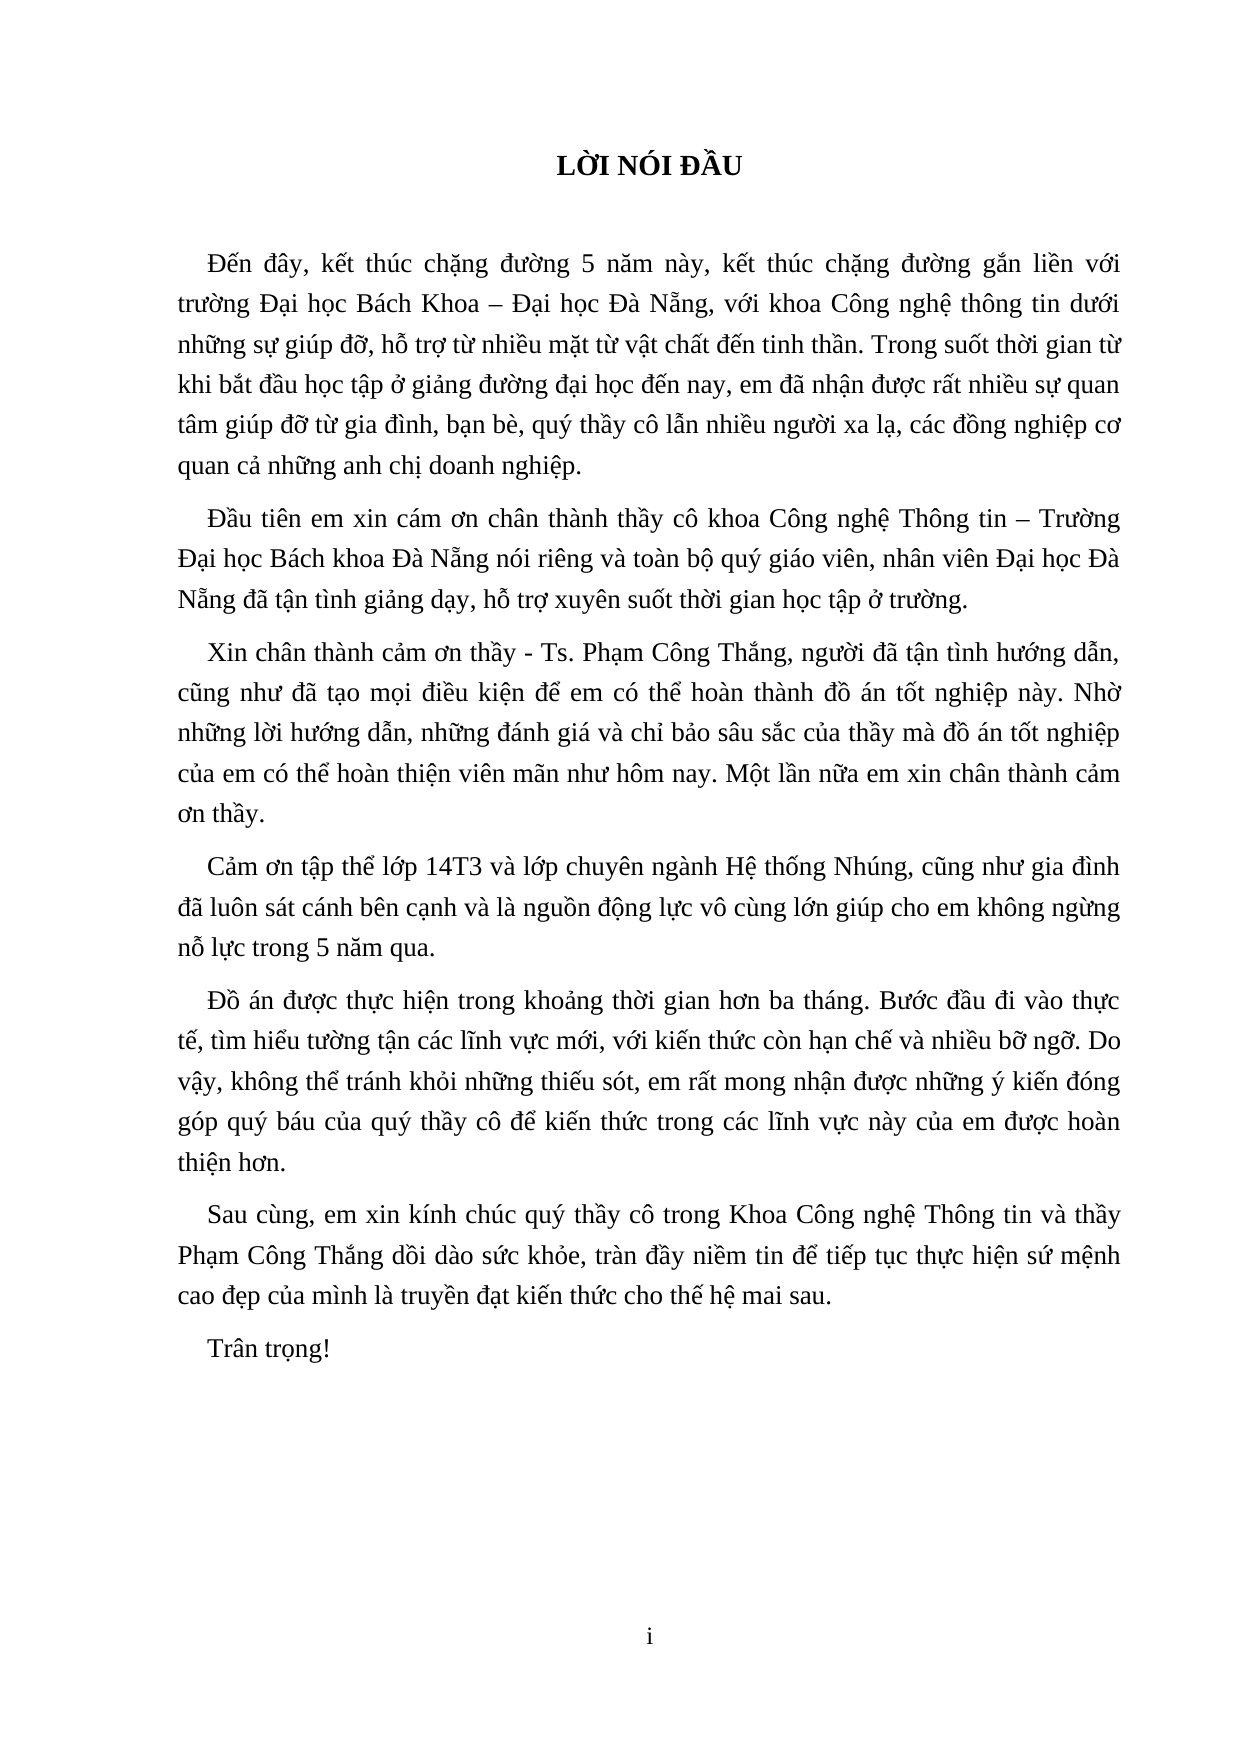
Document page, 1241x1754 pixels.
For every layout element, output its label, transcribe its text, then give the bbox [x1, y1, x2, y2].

text Sau cùng, em xin kính chúc quý thầy cô trong Khoa Công nghệ Thông tin và thầy Phạm Công Thắng dồi dào sức khỏe, tràn đầy niềm tin để tiếp tục thực hiện sứ mệnh cao đẹp của mình là truyền đạt kiến thức cho thế hệ mai sau. [177, 1199, 1122, 1311]
text Xin chân thành cảm ơn thầy - Ts. Phạm Công Thắng, người đã tận tình hướng dẫn, cũng như đã tạo mọi điều kiện để em có thể hoàn thành đồ án tốt nghiệp này. Nhờ những lời hướng dẫn, những đánh giá và chỉ bảo sâu sắc của thầy mà đồ án tốt nghiệp của em có thể hoàn thiện viên mãn như hôm nay. Một lần nữa em xin chân thành cảm ơn thầy. [177, 636, 1122, 828]
text Trân trọng! [177, 1332, 1122, 1363]
text Cảm ơn tập thể lớp 14T3 và lớp chuyên ngành Hệ thống Nhúng, cũng như gia đình đã luôn sát cánh bên cạnh và là nguồn động lực vô cùng lớn giúp cho em không ngừng nỗ lực trong 5 năm qua. [177, 850, 1122, 962]
text Đến đây, kết thúc chặng đường 5 năm này, kết thúc chặng đường gắn liền với trường Đại học Bách Khoa – Đại học Đà Nẵng, với khoa Công nghệ thông tin dưới những sự giúp đỡ, hỗ trợ từ nhiều mặt từ vật chất đến tinh thần. Trong suốt thời gian từ khi bắt đầu học tập ở giảng đường đại học đến nay, em đã nhận được rất nhiều sự quan tâm giúp đỡ từ gia đình, bạn bè, quý thầy cô lẫn nhiều người xa lạ, các đồng nghiệp cơ quan cả những anh chị doanh nghiệp. [177, 247, 1122, 480]
text Đầu tiên em xin cám ơn chân thành thầy cô khoa Công nghệ Thông tin – Trường Đại học Bách khoa Đà Nẵng nói riêng và toàn bộ quý giáo viên, nhân viên Đại học Đà Nẵng đã tận tình giảng dạy, hỗ trợ xuyên suốt thời gian học tập ở trường. [177, 502, 1122, 614]
text Đồ án được thực hiện trong khoảng thời gian hơn ba tháng. Bước đầu đi vào thực tế, tìm hiểu tường tận các lĩnh vực mới, với kiến thức còn hạn chế và nhiều bỡ ngỡ. Do vậy, không thể tránh khỏi những thiếu sót, em rất mong nhận được những ý kiến đóng góp quý báu của quý thầy cô để kiến thức trong các lĩnh vực này của em được hoàn thiện hơn. [177, 984, 1122, 1177]
text LỜI NÓI ĐẦU [177, 148, 1122, 181]
